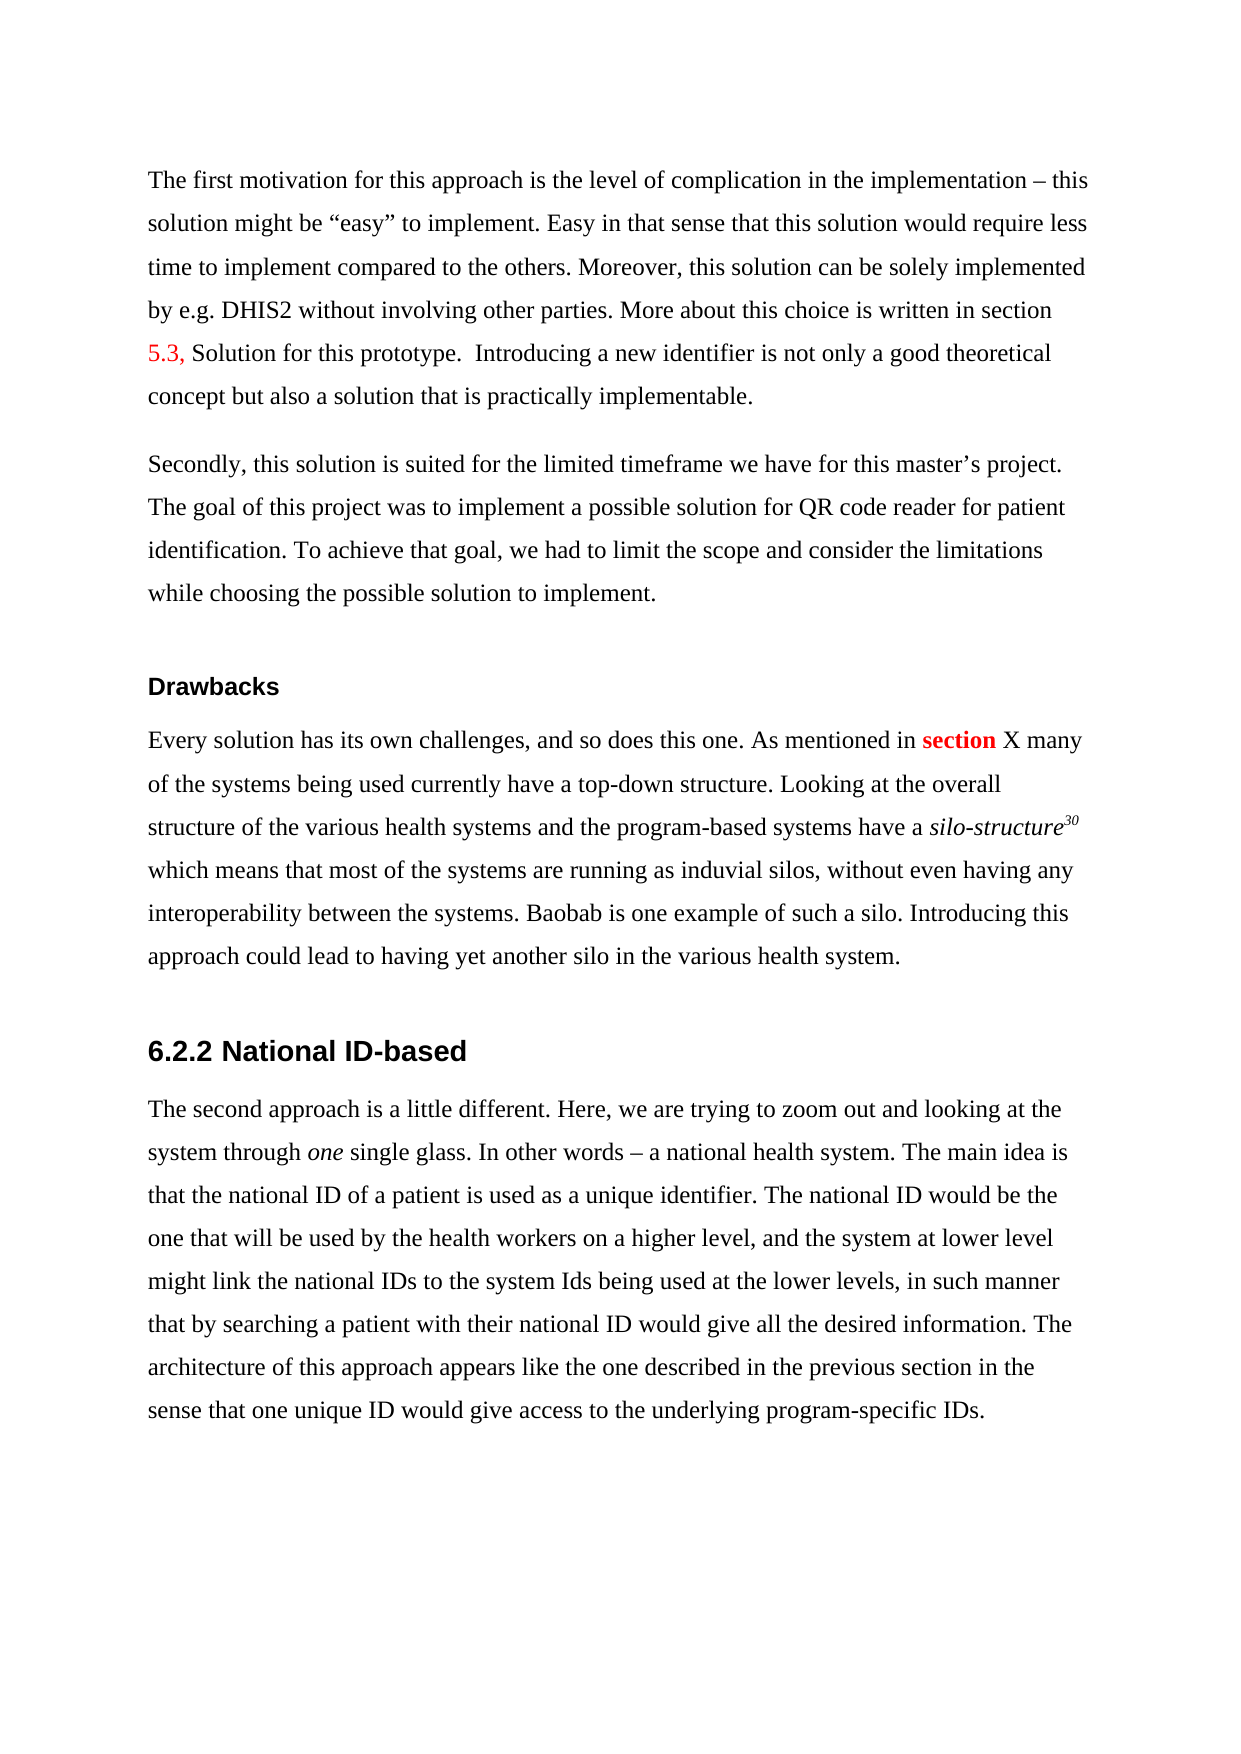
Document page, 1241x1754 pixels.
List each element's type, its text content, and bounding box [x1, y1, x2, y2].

text The first motivation for this approach is the level of complication in the implementation – this solution might be “easy” to implement. Easy in that sense that this solution would require less time to implement compared to the others. Moreover, this solution can be solely implemented by e.g. DHIS2 without involving other parties. More about this choice is written in section 5.3, Solution for this prototype. Introducing a new identifier is not only a good theoretical concept but also a solution that is practically implementable. [148, 165, 1092, 410]
text National ID-based [148, 1034, 1092, 1068]
text Drawbacks [148, 672, 1092, 700]
text Secondly, this solution is suited for the limited timeframe we have for this master’s project. The goal of this project was to implement a possible solution for QR code reader for patient identification. To achieve that goal, we had to limit the scope and consider the limitations while choosing the possible solution to implement. [148, 449, 1092, 607]
text The second approach is a little different. Here, we are trying to zoom out and looking at the system through one single glass. In other words – a national health system. The main idea is that the national ID of a patient is used as a unique identifier. The national ID would be the one that will be used by the health workers on a higher level, and the system at lower level might link the national IDs to the system Ids being used at the lower levels, in such manner that by searching a patient with their national ID would give all the desired information. The architecture of this approach appears like the one described in the previous section in the sense that one unique ID would give access to the underlying program-specific IDs. [148, 1094, 1092, 1424]
text Every solution has its own challenges, and so does this one. As mentioned in section X many of the systems being used currently have a top-down structure. Looking at the overall structure of the various health systems and the program-based systems have a silo-structure which means that most of the systems are running as induvial silos, without even having any interoperability between the systems. Baobab is one example of such a silo. Introducing this approach could lead to having yet another silo in the various health system. [148, 726, 1092, 970]
